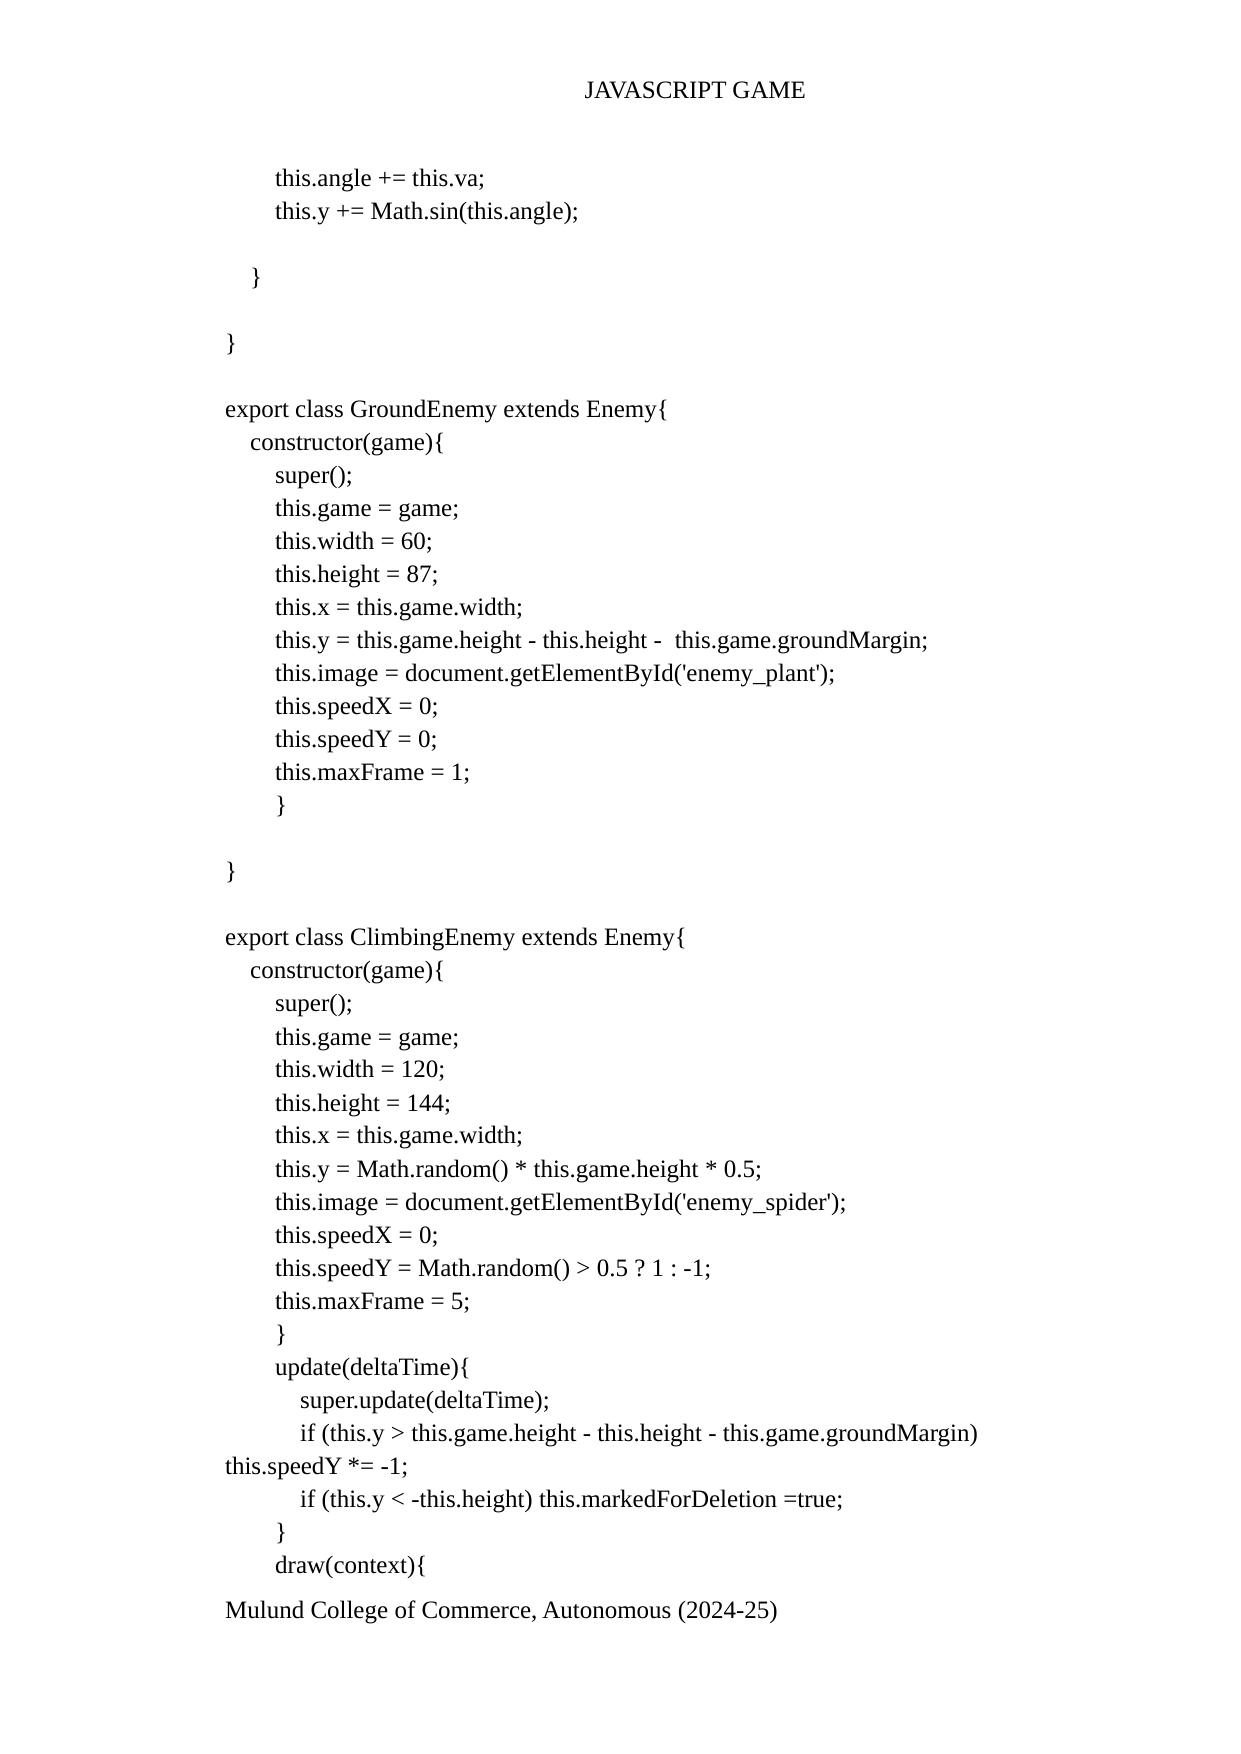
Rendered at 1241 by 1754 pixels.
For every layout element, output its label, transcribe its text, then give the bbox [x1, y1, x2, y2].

text export class ClimbingEnemy extends Enemy{ [225, 922, 1090, 951]
text this.speedX = 0; [225, 1220, 1090, 1248]
text if (this.y > this.game.height - this.height - this.game.groundMargin) this.speedY *= -1; [225, 1418, 1090, 1479]
text this.y += Math.sin(this.angle); [225, 196, 1090, 225]
text export class GroundEnemy extends Enemy{ [225, 394, 1090, 423]
text this.game = game; [225, 1022, 1090, 1050]
text this.speedY = 0; [225, 724, 1090, 753]
text super(); [225, 988, 1090, 1017]
text } [225, 1517, 1090, 1546]
text this.y = Math.random() * this.game.height * 0.5; [225, 1154, 1090, 1182]
text this.image = document.getElementById('enemy_spider'); [225, 1187, 1090, 1215]
text this.maxFrame = 1; [225, 757, 1090, 786]
text if (this.y < -this.height) this.markedForDeletion =true; [225, 1484, 1090, 1513]
text this.x = this.game.width; [225, 592, 1090, 621]
text } [225, 1319, 1090, 1347]
text this.speedX = 0; [225, 691, 1090, 720]
text super(); [225, 460, 1090, 489]
text this.height = 144; [225, 1088, 1090, 1116]
text update(deltaTime){ [225, 1352, 1090, 1381]
text this.width = 120; [225, 1054, 1090, 1083]
text this.image = document.getElementById('enemy_plant'); [225, 658, 1090, 687]
text } [225, 856, 1090, 885]
text this.game = game; [225, 493, 1090, 522]
text draw(context){ [225, 1550, 1090, 1579]
text } [225, 262, 1090, 291]
text constructor(game){ [225, 956, 1090, 984]
text } [225, 328, 1090, 357]
text this.y = this.game.height - this.height - this.game.groundMargin; [225, 625, 1090, 654]
text constructor(game){ [225, 427, 1090, 456]
text this.speedY = Math.random() > 0.5 ? 1 : -1; [225, 1253, 1090, 1281]
text this.width = 60; [225, 526, 1090, 555]
text this.maxFrame = 5; [225, 1286, 1090, 1314]
text } [225, 790, 1090, 819]
text this.height = 87; [225, 559, 1090, 588]
text this.x = this.game.width; [225, 1121, 1090, 1149]
text this.angle += this.va; [225, 163, 1090, 192]
text super.update(deltaTime); [225, 1385, 1090, 1413]
